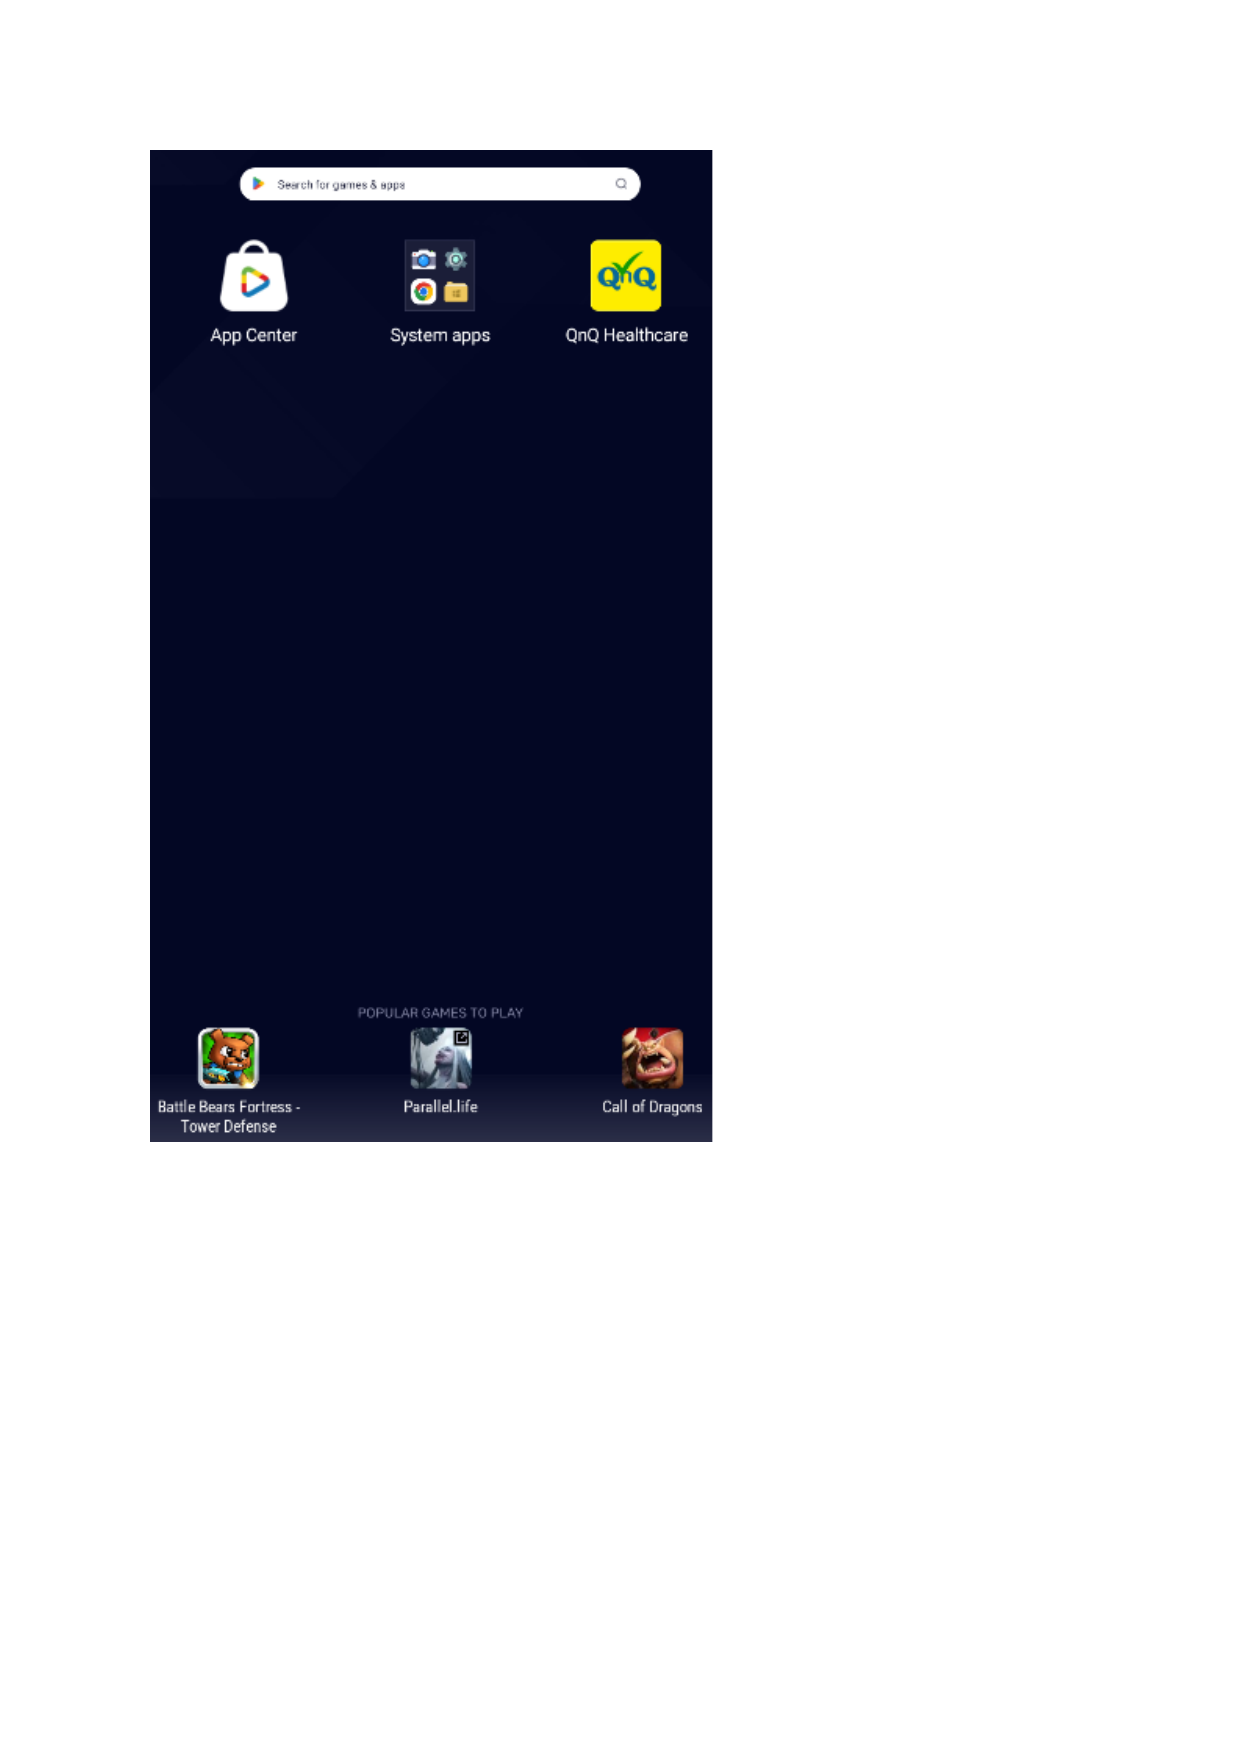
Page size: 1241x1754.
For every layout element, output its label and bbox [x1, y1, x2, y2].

picture [150, 150, 713, 1142]
